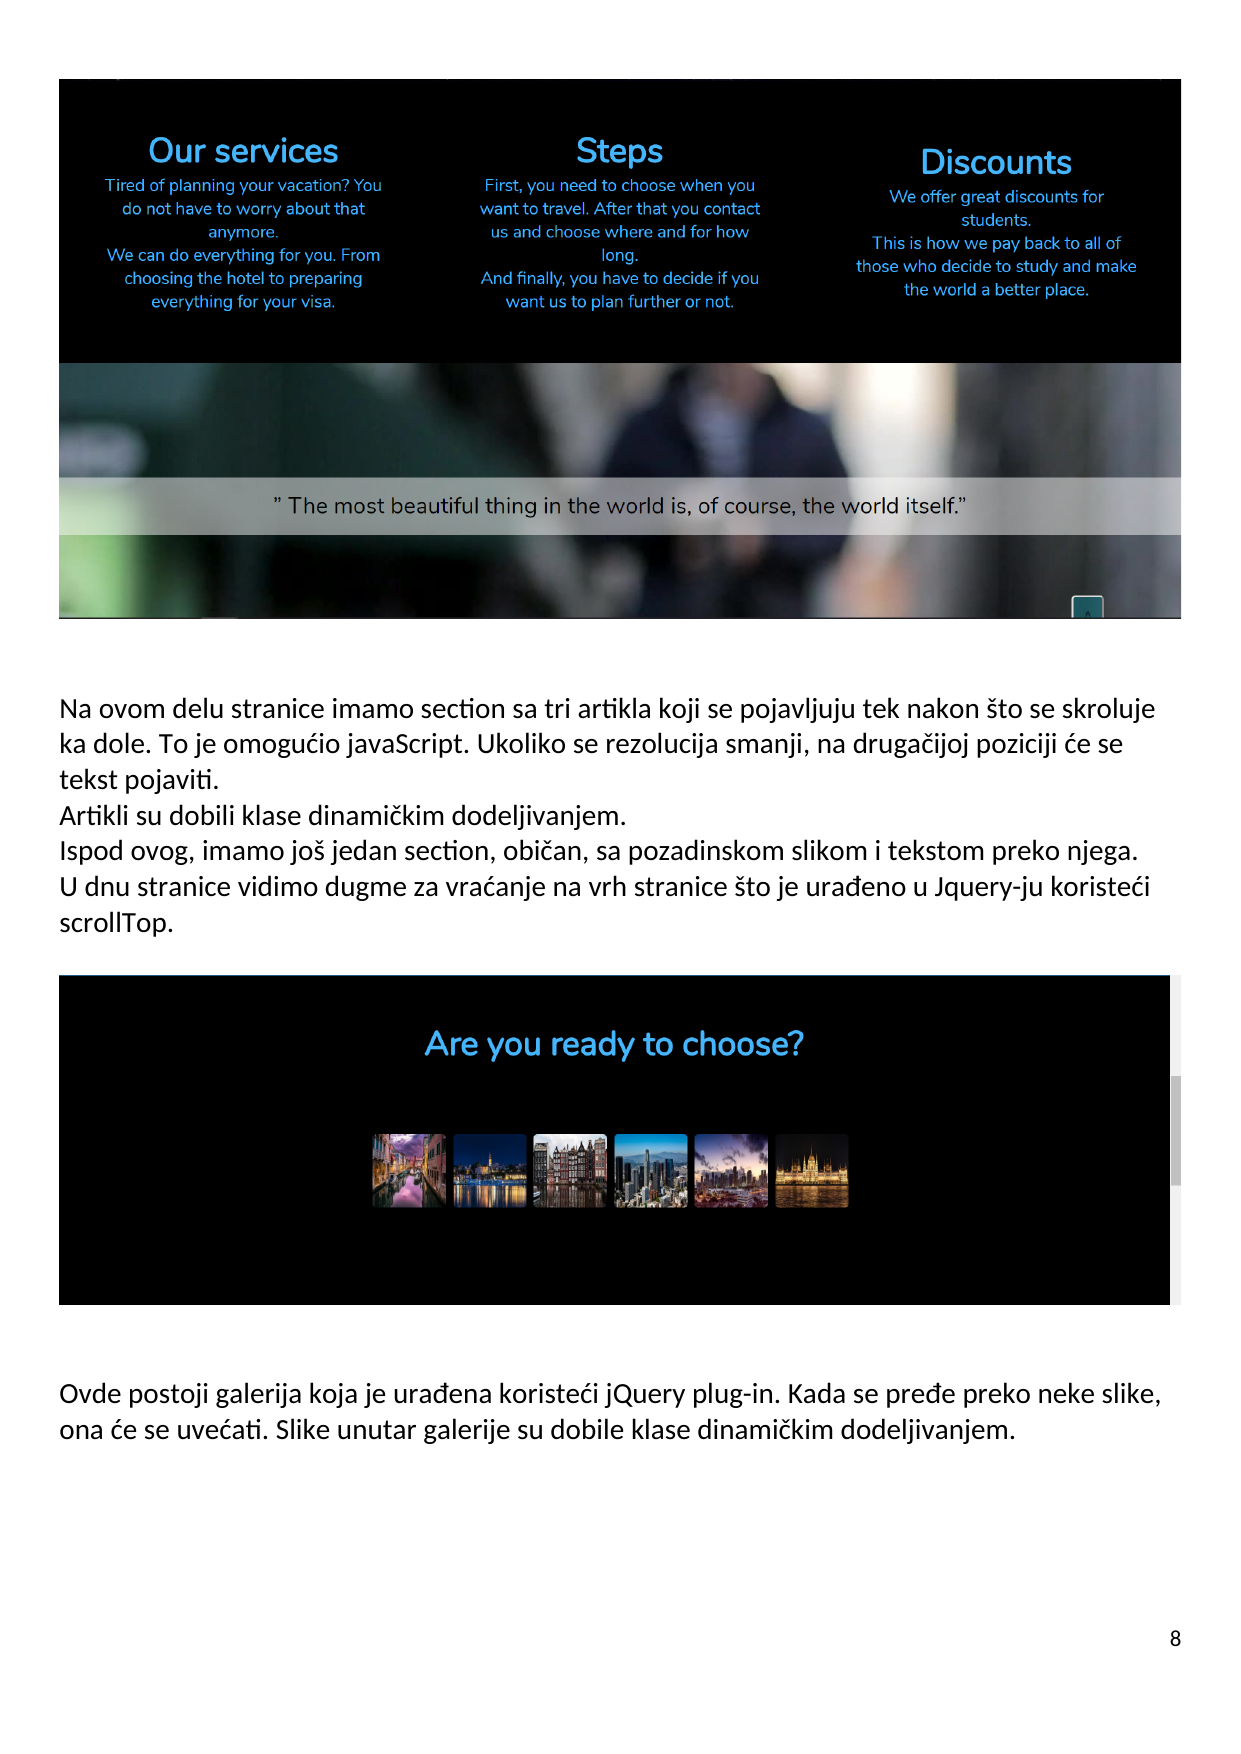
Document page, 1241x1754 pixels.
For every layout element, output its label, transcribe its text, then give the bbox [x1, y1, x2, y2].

picture [59, 79, 1182, 619]
text Na ovom delu stranice imamo section sa tri artikla koji se pojavljuju tek nakon što se skroluje ka dole. To je omogućio javaScript. Ukoliko se rezolucija smanji, na drugačijoj poziciji će se tekst pojaviti. [59, 690, 1181, 797]
text Ispod ovog, imamo još jedan section, običan, sa pozadinskom slikom i tekstom preko njega. [59, 832, 1181, 868]
picture [59, 975, 1182, 1305]
text Artikli su dobili klase dinamičkim dodeljivanjem. [59, 797, 1181, 832]
text Ovde postoji galerija koja je urađena koristeći jQuery plug-in. Kada se pređe preko neke slike, ona će se uvećati. Slike unutar galerije su dobile klase dinamičkim dodeljivanjem. [59, 1376, 1181, 1447]
text U dnu stranice vidimo dugme za vraćanje na vrh stranice što je urađeno u Jquery-ju koristeći scrollTop. [59, 868, 1181, 939]
